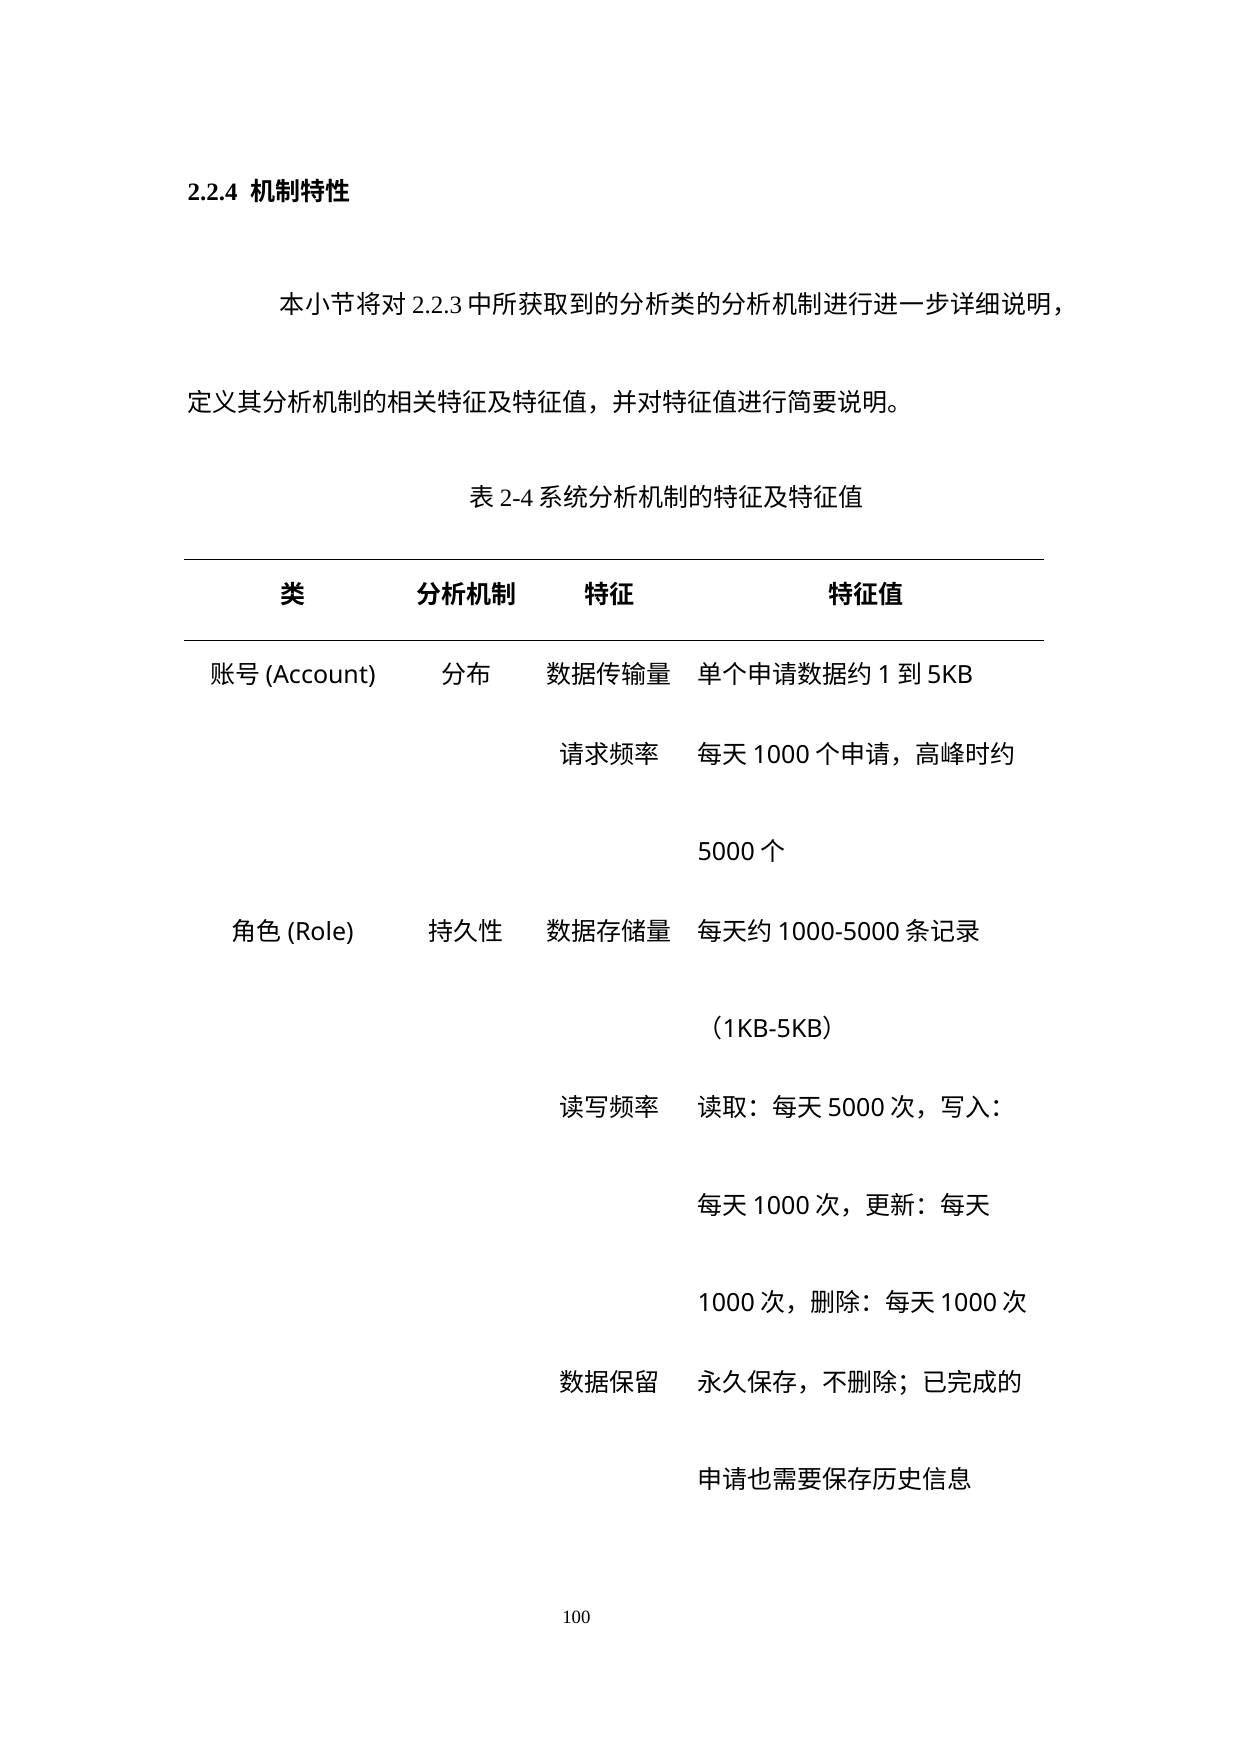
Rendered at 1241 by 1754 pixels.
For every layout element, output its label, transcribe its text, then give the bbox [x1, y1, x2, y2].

table_cell 每天1000个申请，高峰时约5000个 [686, 720, 1044, 897]
table_cell 读写频率 [532, 1073, 686, 1348]
table_cell 账号 (Account) [184, 641, 401, 897]
table_header 特征值 [686, 560, 1044, 639]
table_cell 分布 [401, 641, 532, 897]
table_header 分析机制 [401, 560, 532, 639]
text 本小节将对2.2.3中所获取到的分析类的分析机制进行进一步详细说明，定义其分析机制的相关特征及特征值，并对特征值进行简要说明。 [187, 270, 1053, 433]
table_header 类 [184, 560, 401, 639]
table_header 特征 [532, 560, 686, 639]
table_cell 每天约1000-5000条记录（1KB-5KB） [686, 897, 1044, 1073]
table_cell 单个申请数据约1到5KB [686, 641, 1044, 720]
table_cell 数据传输量 [532, 641, 686, 720]
table_cell 请求频率 [532, 720, 686, 897]
table_cell 持久性 [401, 897, 532, 1524]
table_cell 永久保存，不删除；已完成的申请也需要保存历史信息 [686, 1348, 1044, 1524]
table_cell 数据保留 [532, 1348, 686, 1524]
text 表2-4系统分析机制的特征及特征值 [187, 463, 1053, 528]
table_cell 数据存储量 [532, 897, 686, 1073]
subtitle 机制特性 [187, 157, 1053, 222]
table_cell 角色 (Role) [184, 897, 401, 1524]
table_cell 读取：每天5000次，写入：每天1000次，更新：每天1000次，删除：每天1000次 [686, 1073, 1044, 1348]
